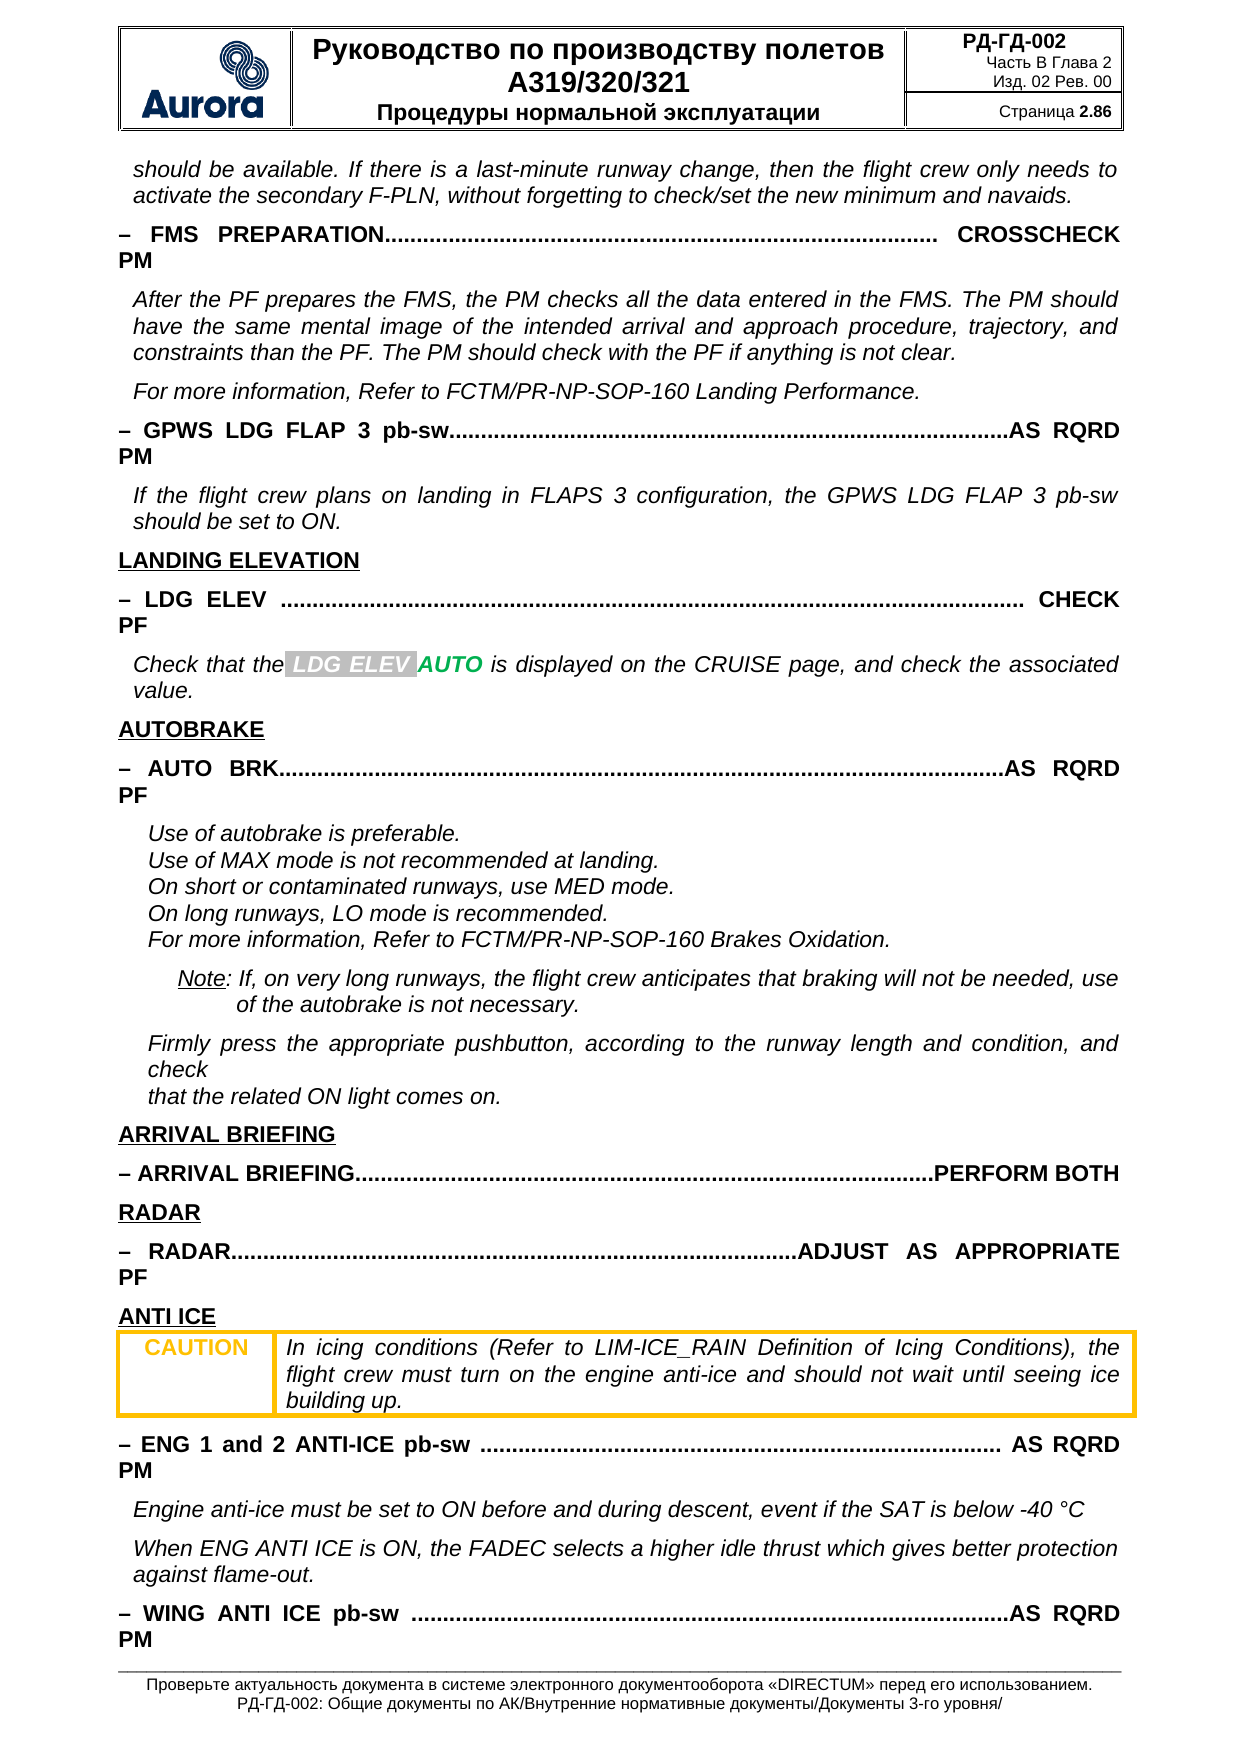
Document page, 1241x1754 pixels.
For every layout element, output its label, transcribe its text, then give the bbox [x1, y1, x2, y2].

text LANDING ELEVATION [118, 547, 1121, 573]
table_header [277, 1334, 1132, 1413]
text Use of autobrake is preferable. [148, 820, 1121, 847]
text – GPWS LDG FLAP 3 pb-sw........................................................................................AS RQRD PM [118, 417, 1121, 469]
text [133, 156, 1121, 208]
text On short or contaminated runways, use MED mode. [148, 873, 1121, 899]
text – LDG ELEV ..................................................................................................................... CHECK PF [118, 586, 1121, 639]
text Check that the LDG ELEV AUTO is displayed on the CRUISE page, and check the associated value. [133, 651, 1121, 704]
text Firmly press the appropriate pushbutton, according to the runway length and condition, and check [148, 1030, 1121, 1083]
text For more information, Refer to FCTM/PR-NP-SOP-160 Brakes Oxidation. [148, 926, 1121, 952]
text RADAR [118, 1199, 1121, 1226]
text Engine anti-ice must be set to ON before and during descent, event if the SAT is below -40 °C [133, 1496, 1121, 1522]
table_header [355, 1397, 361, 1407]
text AUTOBRAKE [118, 716, 1121, 743]
picture [141, 39, 270, 118]
text When ENG ANTI ICE is ON, the FADEC selects a higher idle thrust which gives better protection against flame-out. [133, 1534, 1121, 1587]
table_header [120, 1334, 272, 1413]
text – RADAR.........................................................................................ADJUST AS APPROPRIATE PF [118, 1238, 1121, 1291]
text On long runways, LO mode is recommended. [148, 899, 1121, 926]
text ARRIVAL BRIEFING [118, 1121, 1121, 1148]
text – ARRIVAL BRIEFING...........................................................................................PERFORM BOTH [118, 1160, 1121, 1187]
text – WING ANTI ICE pb-sw ..............................................................................................AS RQRD PM [118, 1600, 1121, 1652]
text After the PF prepares the FMS, the PM checks all the data entered in the FMS. The PM should have the same mental image of the intended arrival and approach procedure, trajectory, and constraints than the PF. The PM should check with the PF if anything is not clear. [133, 286, 1121, 365]
text – FMS PREPARATION....................................................................................... CROSSCHECK PM [118, 221, 1121, 274]
text For more information, Refer to FCTM/PR-NP-SOP-160 Landing Performance. [133, 378, 1121, 404]
text Note: If, on very long runways, the flight crew anticipates that braking will not be needed, use of the autobrake is not necessary. [177, 965, 1121, 1017]
text – AUTO BRK..................................................................................................................AS RQRD PF [118, 755, 1121, 808]
text – ENG 1 and 2 ANTI-ICE pb-sw .................................................................................. AS RQRD PM [118, 1431, 1121, 1483]
text Use of MAX mode is not recommended at landing. [148, 847, 1121, 873]
text that the related ON light comes on. [148, 1083, 1121, 1109]
text If the flight crew plans on landing in FLAPS 3 configuration, the GPWS LDG FLAP 3 pb-sw should be set to ON. [133, 482, 1121, 534]
text ANTI ICE [118, 1303, 1121, 1329]
